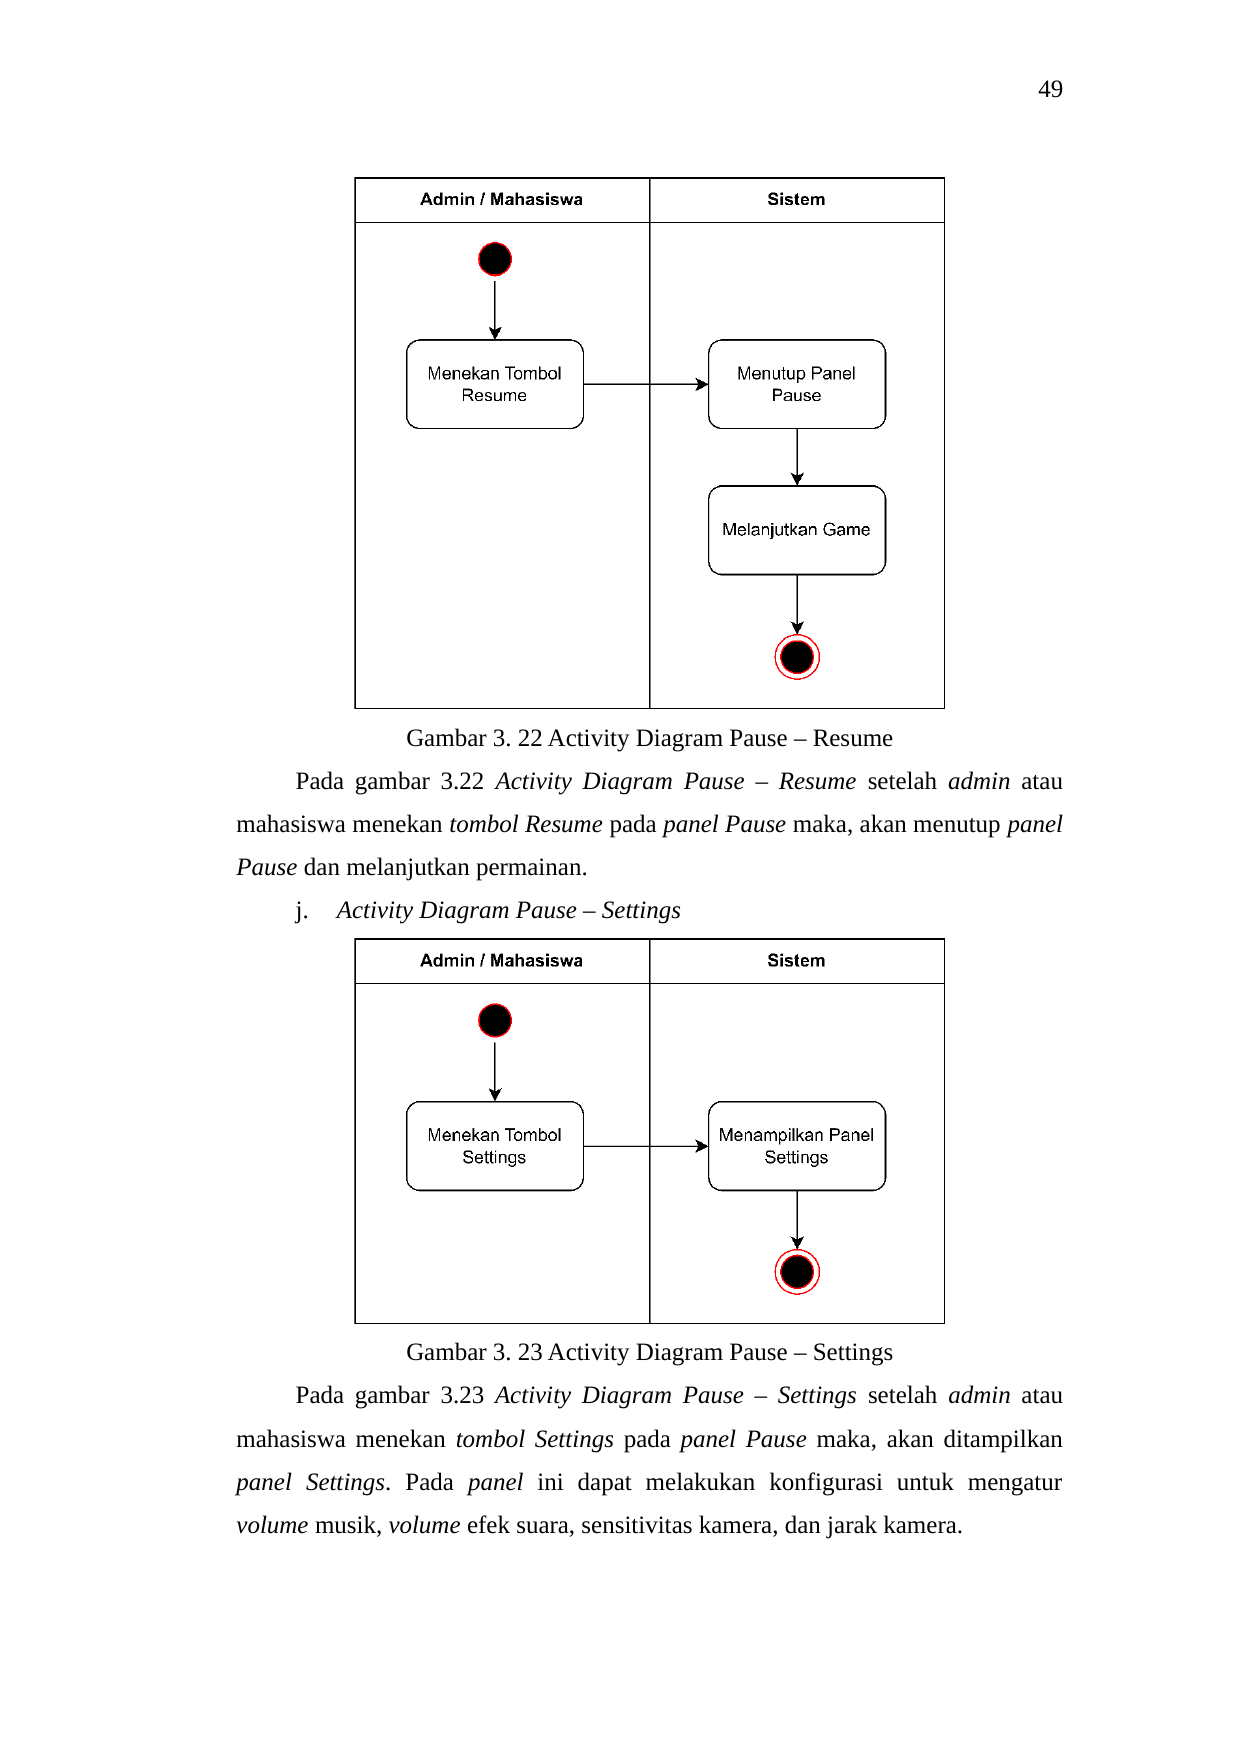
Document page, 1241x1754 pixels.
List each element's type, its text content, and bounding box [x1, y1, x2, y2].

list Activity Diagram Pause – Settings [295, 896, 1063, 924]
text Gambar 3. 22 Activity Diagram Pause – Resume [236, 723, 1063, 752]
text Pada gambar 3.23 Activity Diagram Pause – Settings setelah admin atau mahasiswa menekan tombol Settings pada panel Pause maka, akan ditampilkan panel Settings. Pada panel ini dapat melakukan konfigurasi untuk mengatur volume musik, volume efek suara, sensitivitas kamera, dan jarak kamera. [236, 1381, 1063, 1539]
picture [354, 938, 945, 1324]
text Gambar 3. 23 Activity Diagram Pause – Settings [236, 1337, 1063, 1366]
picture [354, 177, 945, 709]
text Pada gambar 3.22 Activity Diagram Pause – Resume setelah admin atau mahasiswa menekan tombol Resume pada panel Pause maka, akan menutup panel Pause dan melanjutkan permainan. [236, 766, 1063, 881]
